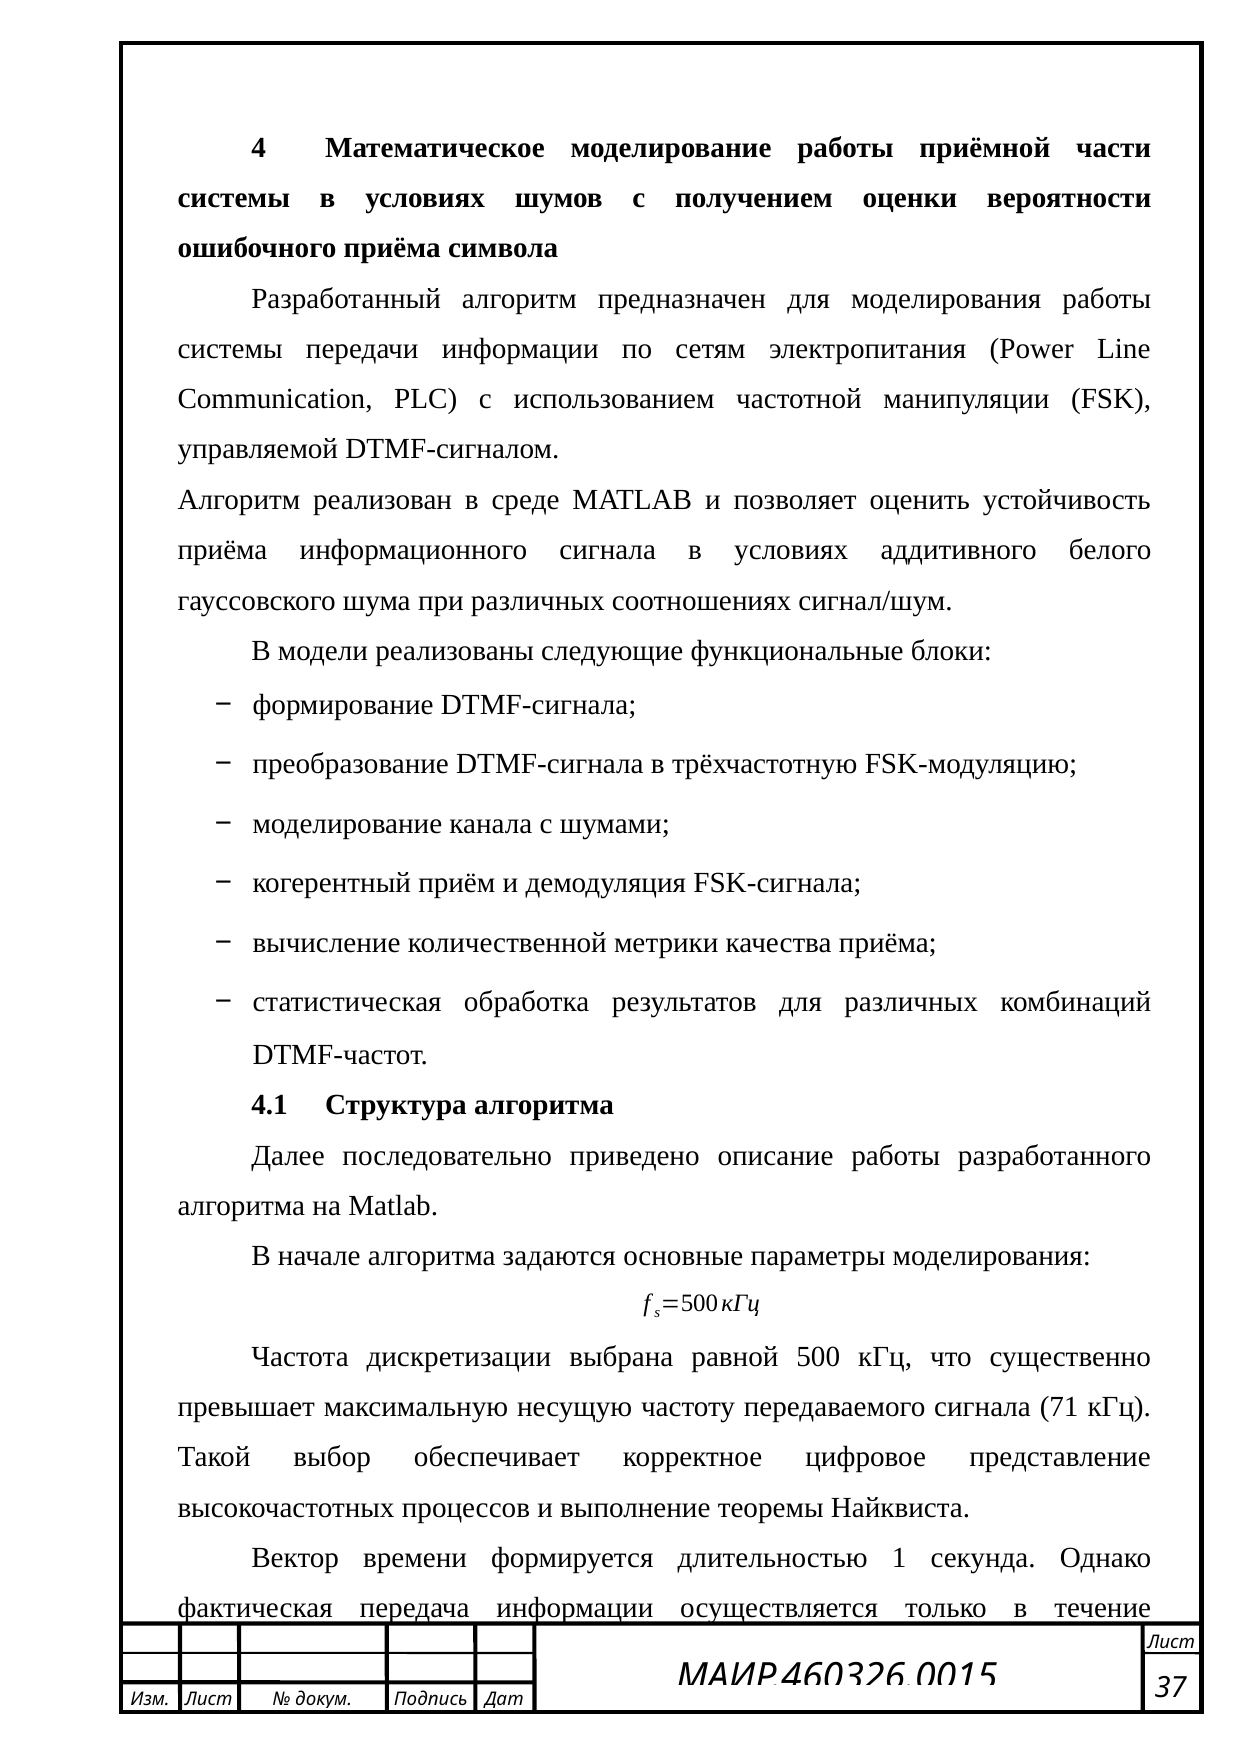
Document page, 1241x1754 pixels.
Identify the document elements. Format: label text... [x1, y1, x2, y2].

text Алгоритм реализован в среде MATLAB и позволяет оценить устойчивость приёма информационного сигнала в условиях аддитивного белого гауссовского шума при различных соотношениях сигнал/шум. [177, 482, 1152, 616]
text Далее последовательно приведено описание работы разработанного алгоритма на Matlab. [177, 1138, 1152, 1222]
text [177, 1540, 1152, 1624]
subtitle 4 Математическое моделирование работы приёмной части системы в условиях шумов с получением оценки вероятности ошибочного приёма символа [177, 130, 1152, 264]
list формирование DTMF-сигнала; [215, 683, 1152, 723]
list преобразование DTMF-сигнала в трёхчастотную FSK-модуляцию; [215, 743, 1152, 782]
subtitle 4.1 Структура алгоритма [177, 1087, 1152, 1121]
list статистическая обработка результатов для различных комбинаций DTMF-частот. [215, 981, 1152, 1071]
text В модели реализованы следующие функциональные блоки: [177, 633, 1152, 666]
text Частота дискретизации выбрана равной 500 кГц, что существенно превышает максимальную несущую частоту передаваемого сигнала (71 кГц). Такой выбор обеспечивает корректное цифровое представление высокочастотных процессов и выполнение теоремы Найквиста. [177, 1339, 1152, 1523]
list моделирование канала с шумами; [215, 802, 1152, 842]
list когерентный приём и демодуляция FSK-сигнала; [215, 862, 1152, 901]
text В начале алгоритма задаются основные параметры моделирования: [251, 1238, 1152, 1272]
text Разработанный алгоритм предназначен для моделирования работы системы передачи информации по сетям электропитания (Power Line Communication, PLC) с использованием частотной манипуляции (FSK), управляемой DTMF-сигналом. [177, 281, 1152, 465]
list вычисление количественной метрики качества приёма; [215, 921, 1152, 961]
